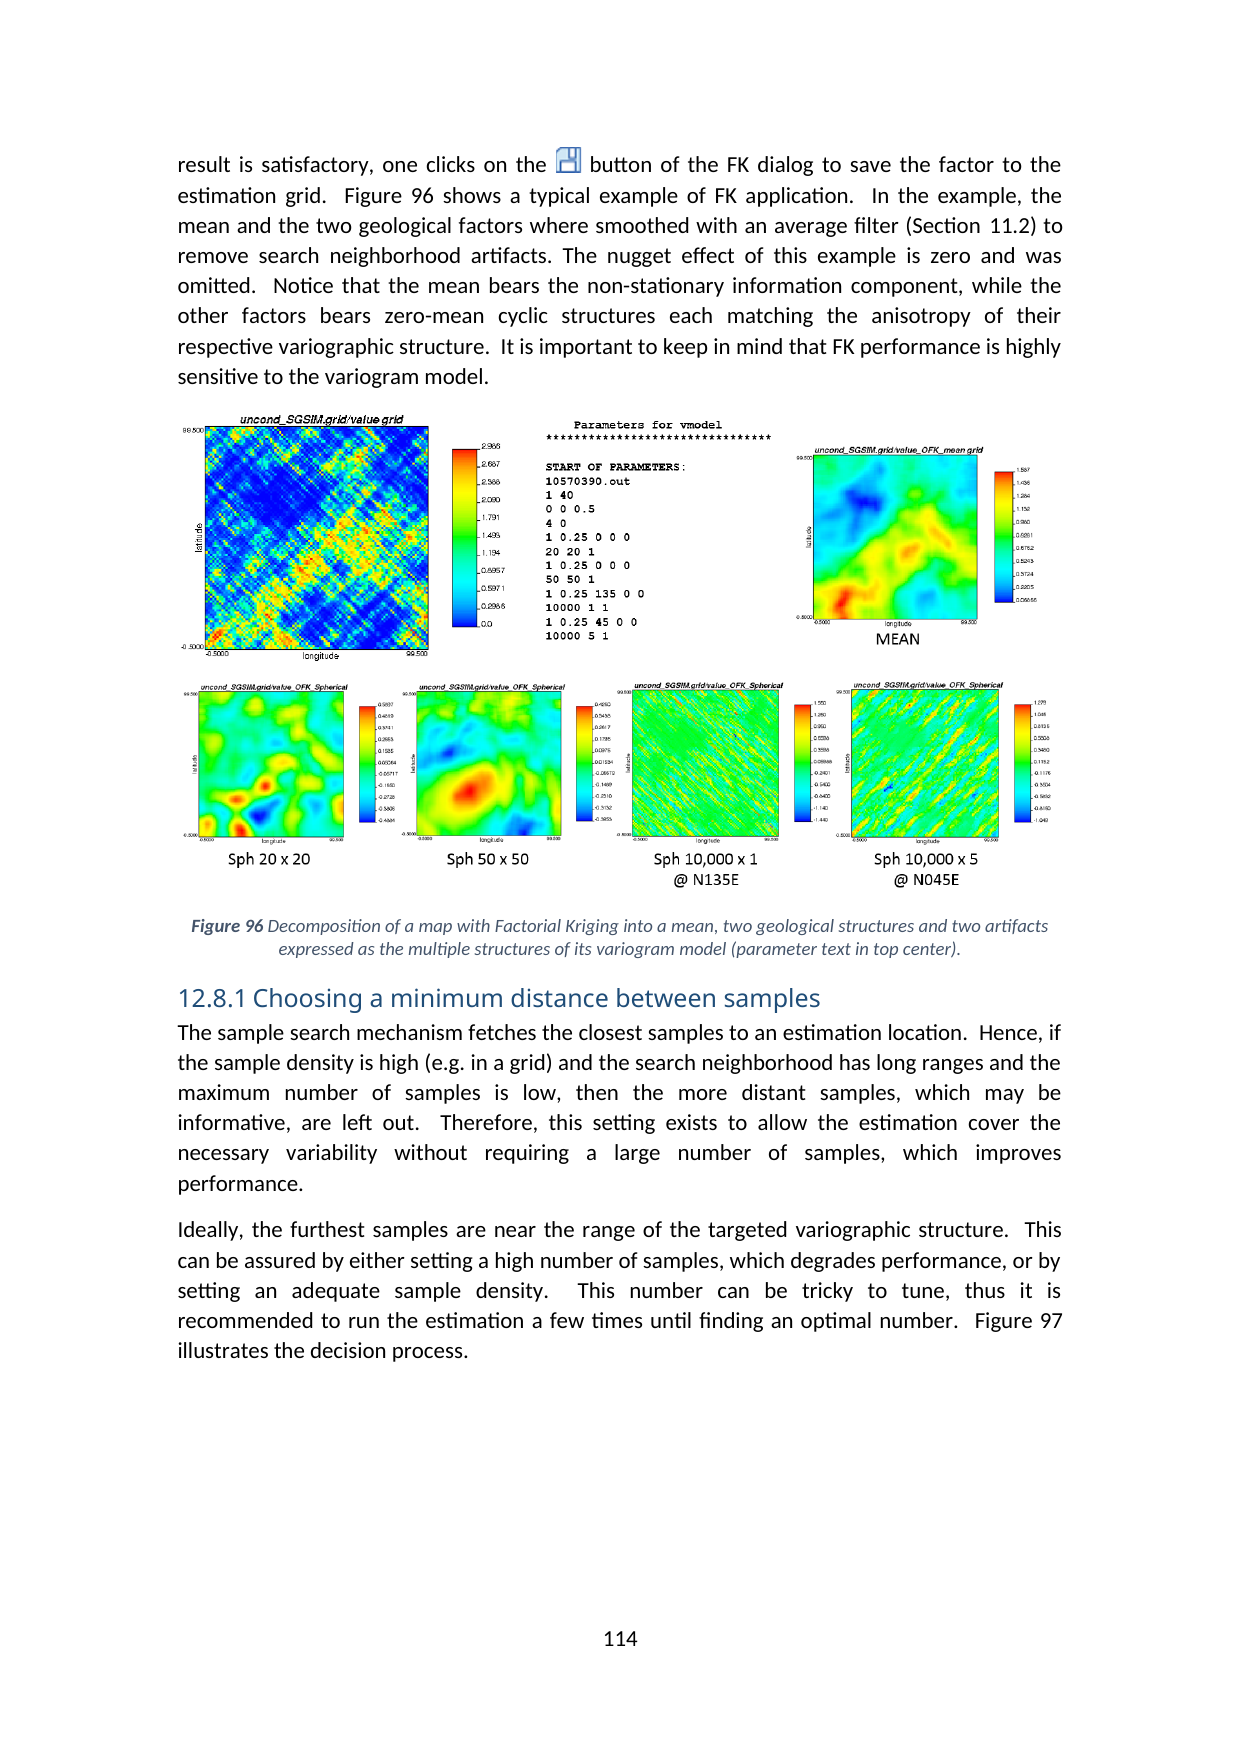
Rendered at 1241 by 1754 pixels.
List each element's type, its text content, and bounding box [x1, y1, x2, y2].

text Ideally, the furthest samples are near the range of the targeted variographic structure. This can be assured by either setting a high number of samples, which degrades performance, or by setting an adequate sample density. This number can be tricky to tune, thus it is recommended to run the estimation a few times until finding an optimal number. Figure 93 illustrates the decision process. [177, 1216, 1063, 1364]
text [177, 148, 1063, 390]
picture [556, 147, 582, 173]
text Figure 96 Decomposition of a map with Factorial Kriging into a mean, two geological structures and two artifacts expressed as the multiple structures of its variogram model (parameter text in top center). [177, 914, 1063, 960]
picture [177, 408, 1063, 896]
subtitle Choosing a minimum distance between samples [177, 981, 1063, 1015]
text The sample search mechanism fetches the closest samples to an estimation location. Hence, if the sample density is high (e.g. in a grid) and the search neighborhood has long ranges and the maximum number of samples is low, then the more distant samples, which may be informative, are left out. Therefore, this setting exists to allow the estimation cover the necessary variability without requiring a large number of samples, which improves performance. [177, 1018, 1063, 1197]
